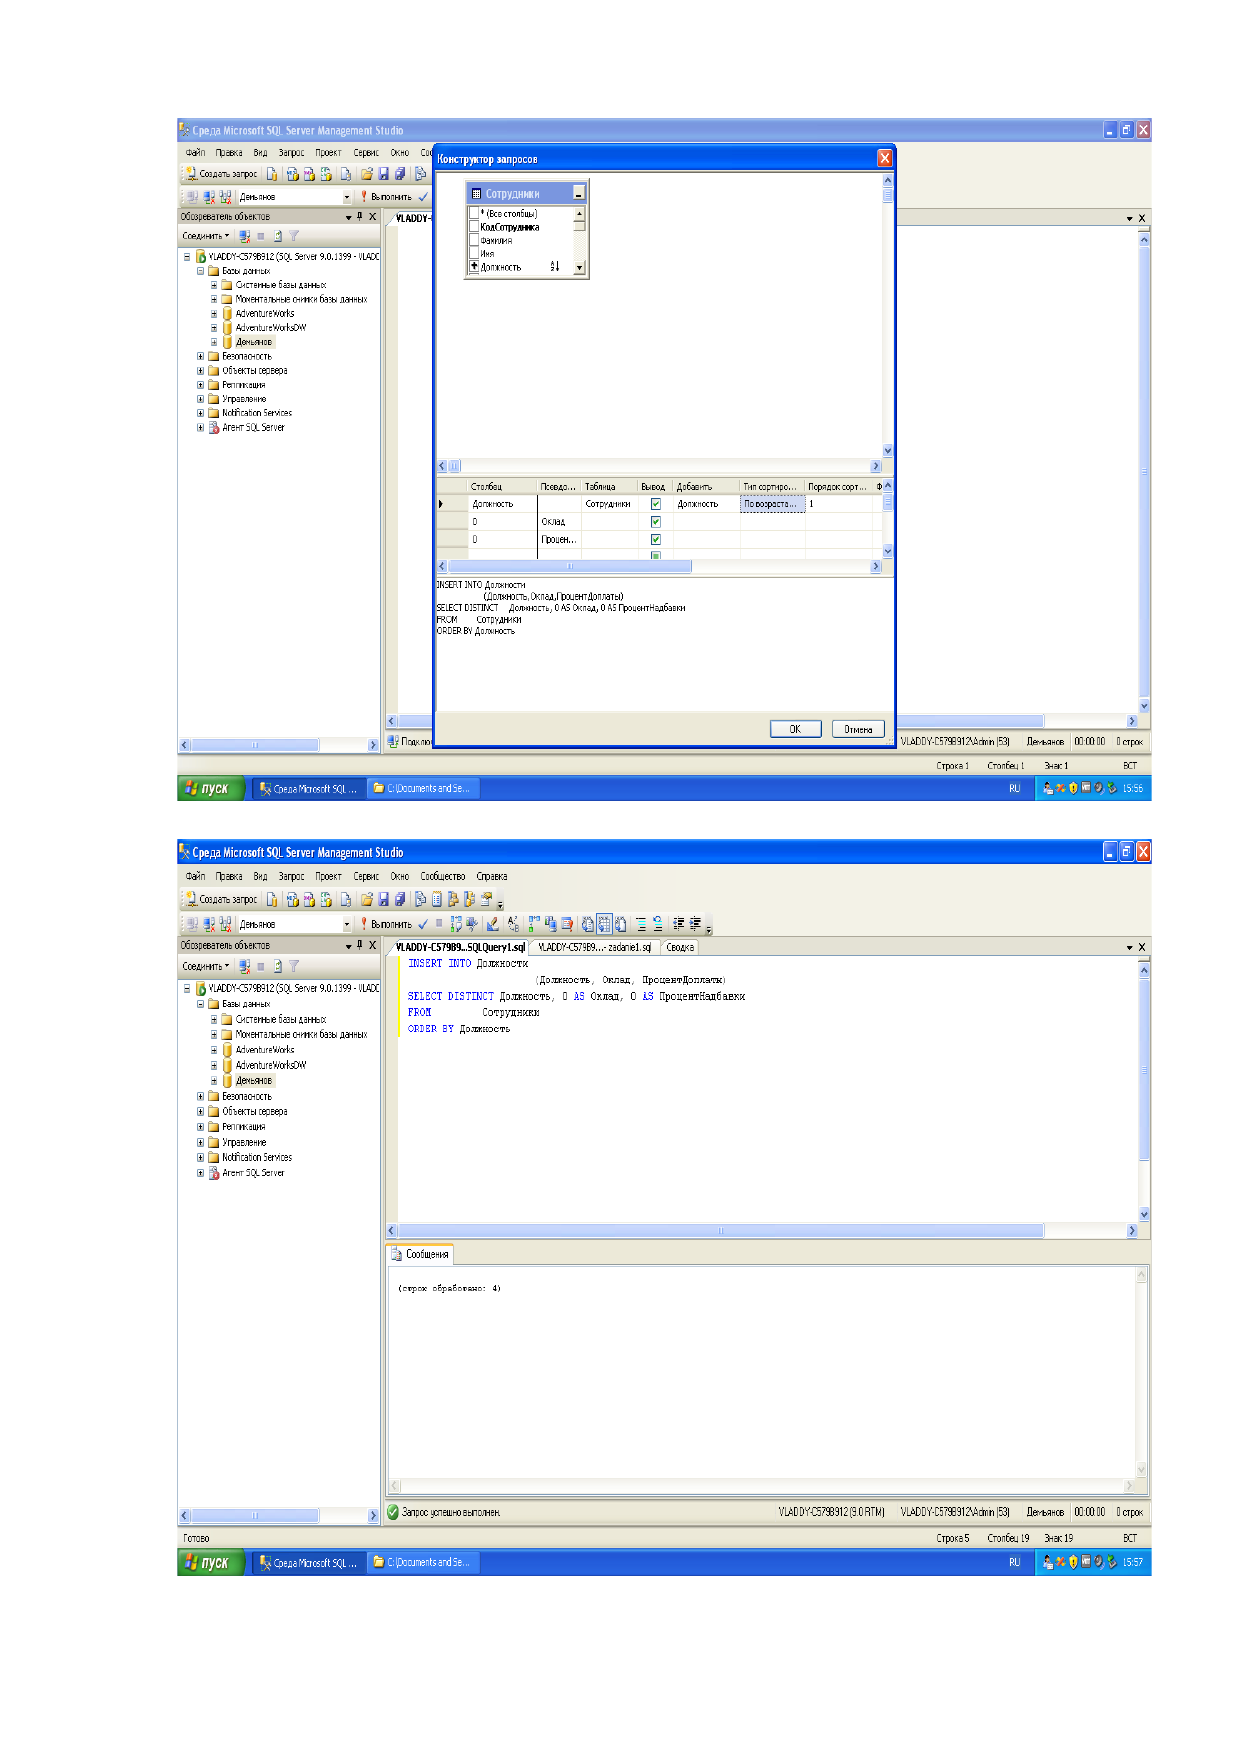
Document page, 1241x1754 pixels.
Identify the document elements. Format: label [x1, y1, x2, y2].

picture [177, 118, 1152, 801]
picture [177, 839, 1152, 1576]
